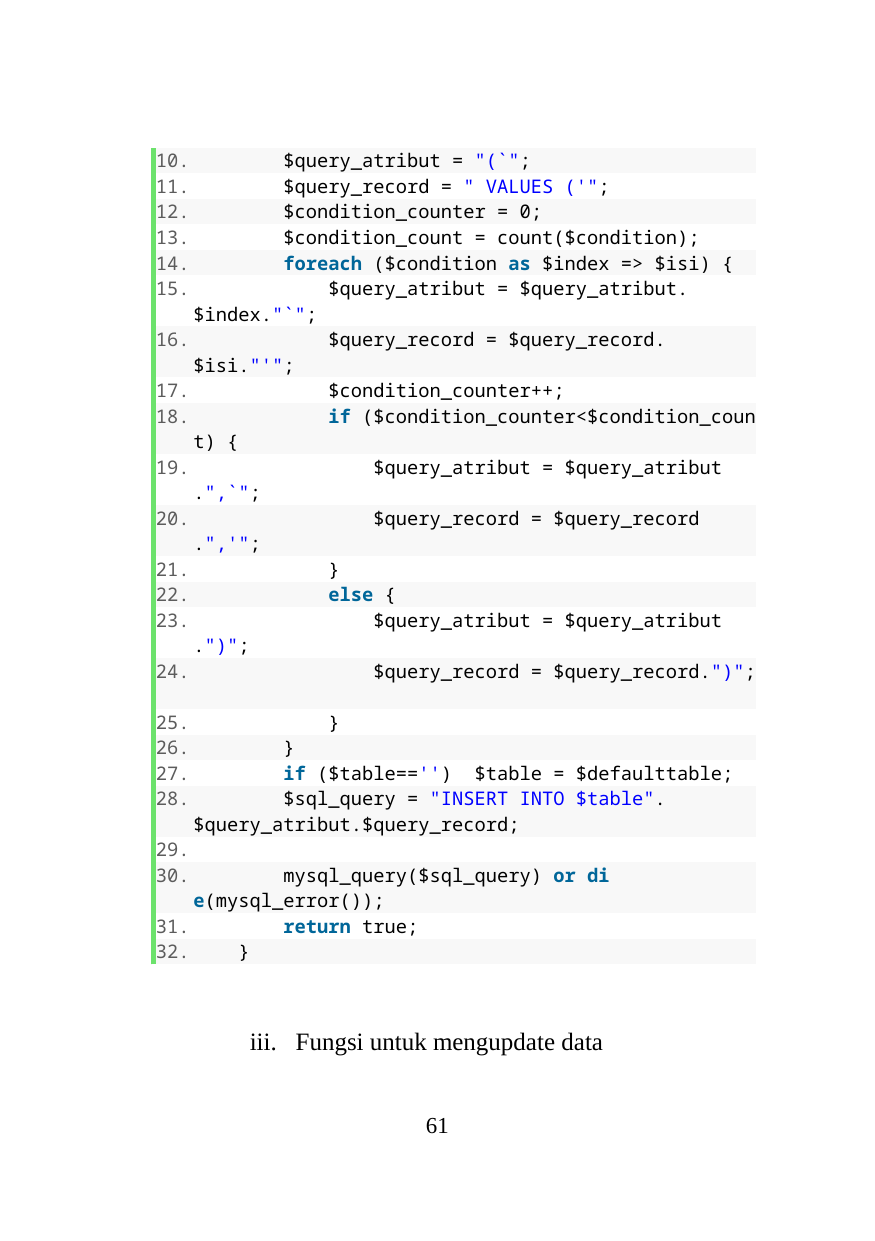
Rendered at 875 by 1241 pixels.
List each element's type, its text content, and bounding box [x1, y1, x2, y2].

list $query_record = $query_record.",'"; [156, 505, 756, 556]
list $query_atribut = $query_atribut.")"; [156, 607, 756, 658]
list foreach ($condition as $index => $isi) { [156, 250, 756, 275]
list $query_atribut = $query_atribut.",`"; [156, 454, 756, 505]
list $query_record = " VALUES ('"; [156, 173, 756, 199]
list Fungsi untuk mengupdate data [277, 1027, 756, 1055]
list else { [156, 582, 756, 607]
list $query_atribut = "(`"; [156, 148, 756, 173]
list mysql_query($sql_query) or die(mysql_error()); [156, 862, 756, 913]
list $condition_count = count($condition); [156, 224, 756, 250]
list } [156, 735, 756, 760]
list $condition_counter++; [156, 377, 756, 403]
list } [156, 709, 756, 735]
list return true; [156, 913, 756, 939]
list $condition_counter = 0; [156, 199, 756, 224]
list $query_record = $query_record.$isi."'"; [156, 326, 756, 377]
list } [156, 939, 756, 964]
list $query_record = $query_record.")"; [156, 658, 756, 709]
list if ($condition_counter<$condition_count) { [156, 403, 756, 454]
list $sql_query = "INSERT INTO $table".$query_atribut.$query_record; [156, 786, 756, 837]
list $query_atribut = $query_atribut.$index."`"; [156, 275, 756, 326]
list if ($table=='') $table = $defaulttable; [156, 760, 756, 786]
list } [156, 556, 756, 582]
